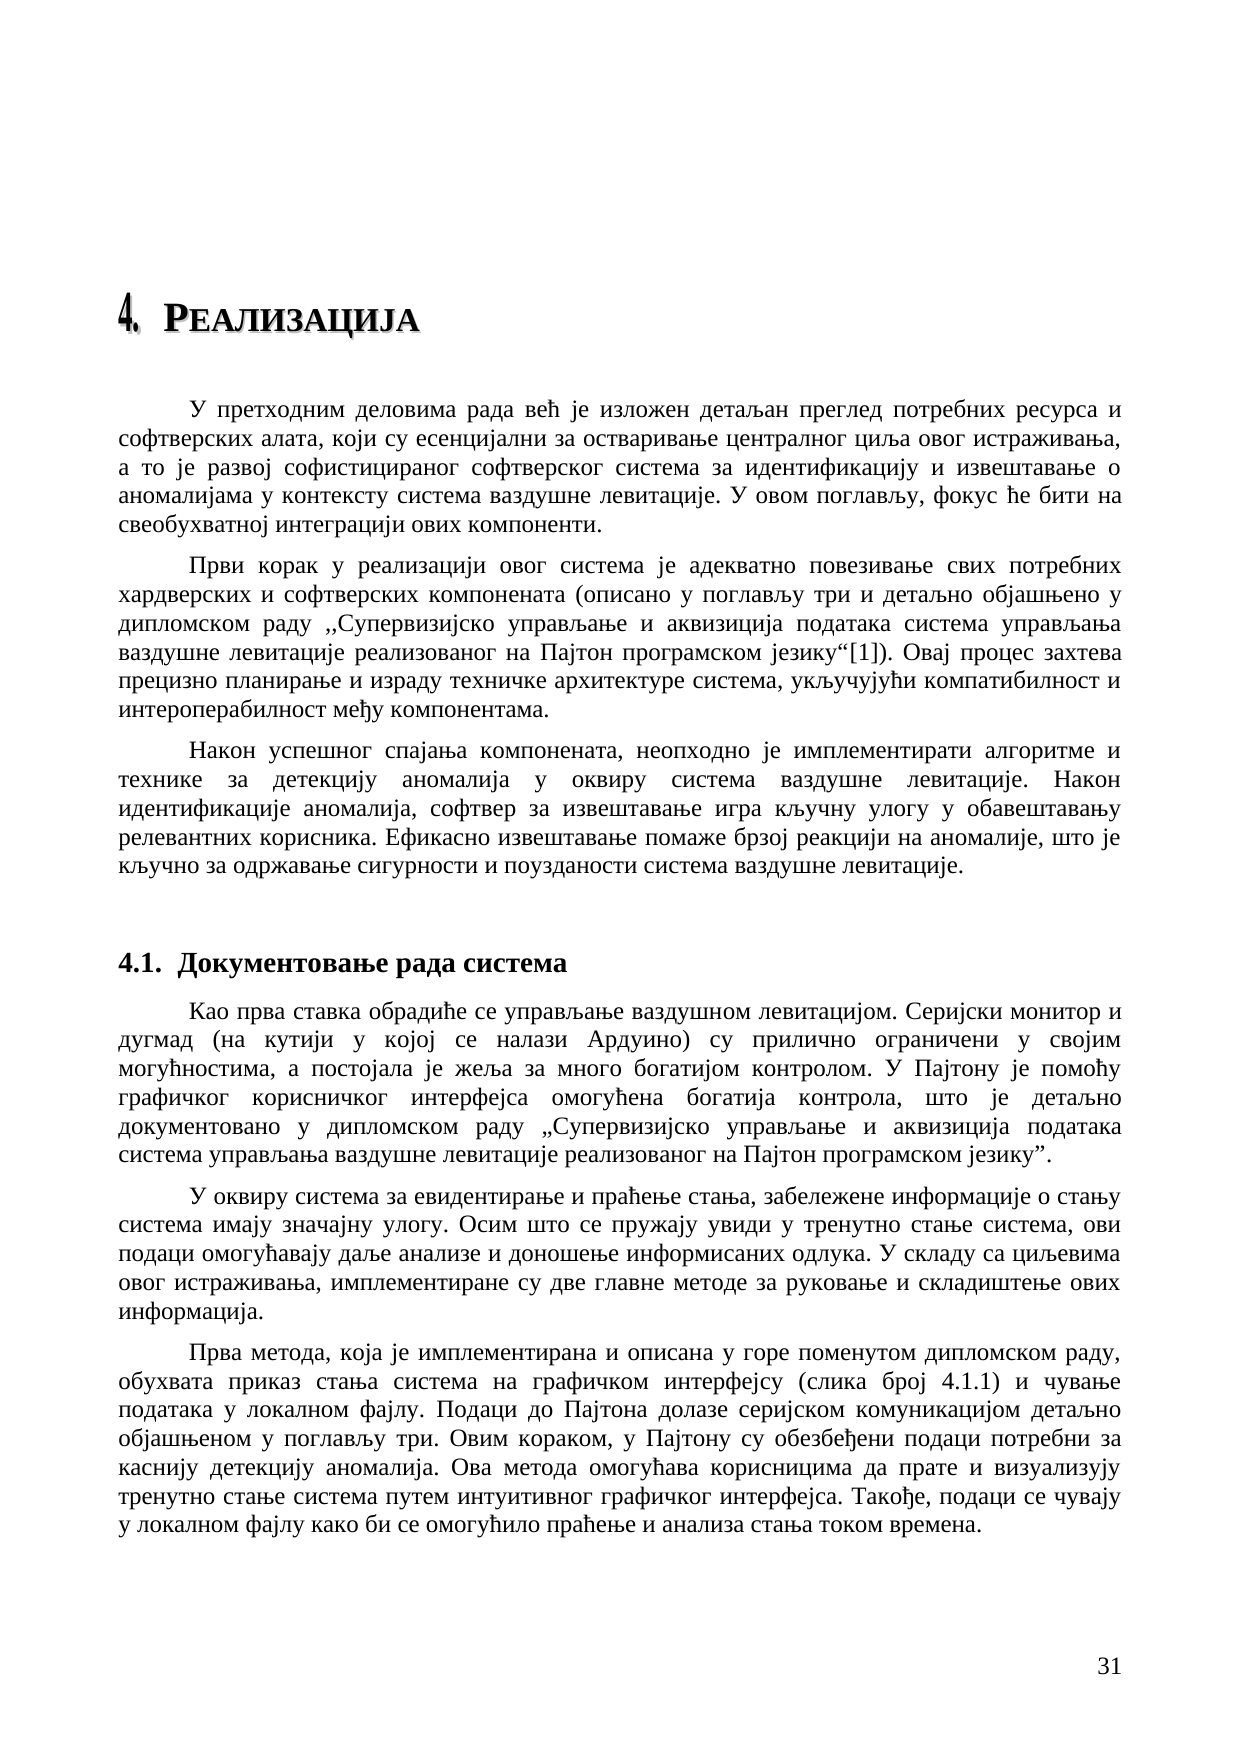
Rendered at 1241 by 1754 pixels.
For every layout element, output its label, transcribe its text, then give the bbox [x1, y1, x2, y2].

text У оквиру система за евидентирање и праћење стања, забележене информације о стању система имају значајну улогу. Осим што се пружају увиди у тренутно стање система, ови подаци омогућавају даље анализе и доношење информисаних одлука. У складу са циљевима овог истраживања, имплементиране су две главне методе за руковање и складиштење ових информација. [118, 1181, 1122, 1324]
text У претходним деловима рада већ је изложен детаљан преглед потребних ресурса и софтверских алата, који су есенцијални за остваривање централног циља овог истраживања, а то је развој софистицираног софтверског система за идентификацију и извештавање о аномалијама у контексту система ваздушне левитације. У овом поглављу, фокус ће бити на свеобухватнoj интеграцији ових компоненти. [118, 394, 1122, 538]
text Први корак у реализацији овог система је адекватно повезивање свих потребних хардверских и софтверских компонената (описано у поглављу три и детаљно објашњено у дипломском раду ,,Супервизијско управљање и аквизиција података система управљања ваздушне левитације реализованог на Пајтон програмском језику“[1]). Овај процес захтева прецизно планирање и израду техничке архитектуре система, укључујући компатибилност и интероперабилност међу компонентама. [118, 551, 1122, 723]
text Документовање рада система [118, 946, 1122, 979]
text Као прва ставка обрадиће се управљање ваздушном левитацијом. Серијски монитор и дугмад (на кутији у којој се налази Ардуино) су прилично ограничени у својим могућностима, а постојала је жеља за много богатијом контролом. У Пајтону је помоћу графичког корисничког интерфејса омогућена богатија контрола, што је детаљно документовано у дипломском раду „Супервизијско управљање и аквизиција података система управљања ваздушне левитације реализованог на Пајтон програмском језику”. [118, 996, 1122, 1168]
text Након успешног спајања компонената, неопходно је имплементирати алгоритме и технике за детекцију аномалија у оквиру система ваздушне левитације. Након идентификације аномалија, софтвер за извештавање игра кључну улогу у обавештавању релевантних корисника. Ефикасно извештавање помаже брзој реакцији на аномалије, што је кључно за одржавање сигурности и поузданости система ваздушне левитације. [118, 736, 1122, 879]
text Реализација [118, 277, 1122, 344]
text Прва метода, која је имплементирана и описана у горе поменутом дипломском раду, обухвата приказ стања система на графичком интерфејсу (слика број 4.1.1) и чување података у локалном фајлу. Подаци до Пајтона долазе серијском комуникацијом детаљно објашњеном у поглављу три. Овим кораком, у Пајтону су обезбеђени подаци потребни за каснију детекцију аномалија. Ова метода омогућава корисницима да прате и визуализују тренутно стање система путем интуитивног графичког интерфејса. Такође, подаци се чувају у локалном фајлу како би се омогућило праћење и анализа стања током времена. [118, 1337, 1122, 1538]
